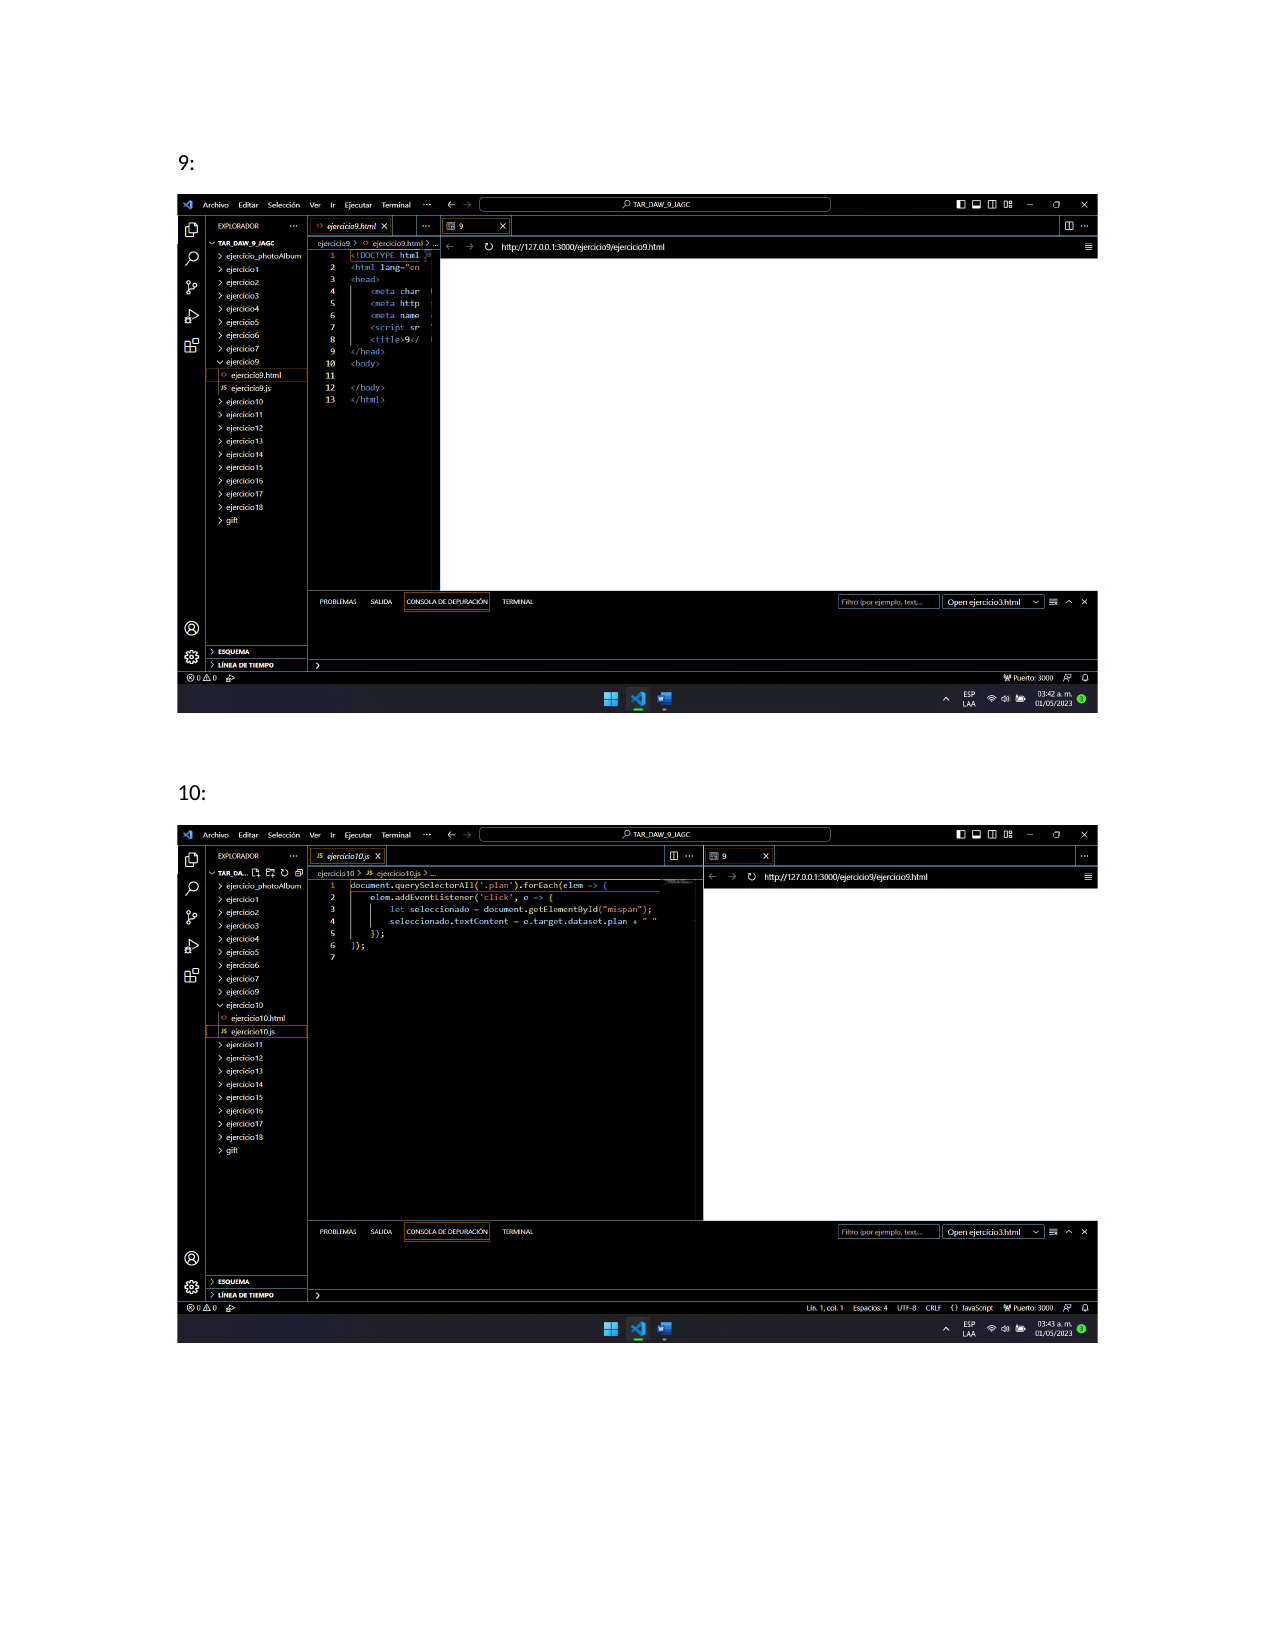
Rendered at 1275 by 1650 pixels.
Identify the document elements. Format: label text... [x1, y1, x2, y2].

text 9: [177, 148, 1098, 176]
picture [177, 194, 1098, 713]
picture [177, 825, 1098, 1343]
text 10: [177, 778, 1098, 806]
